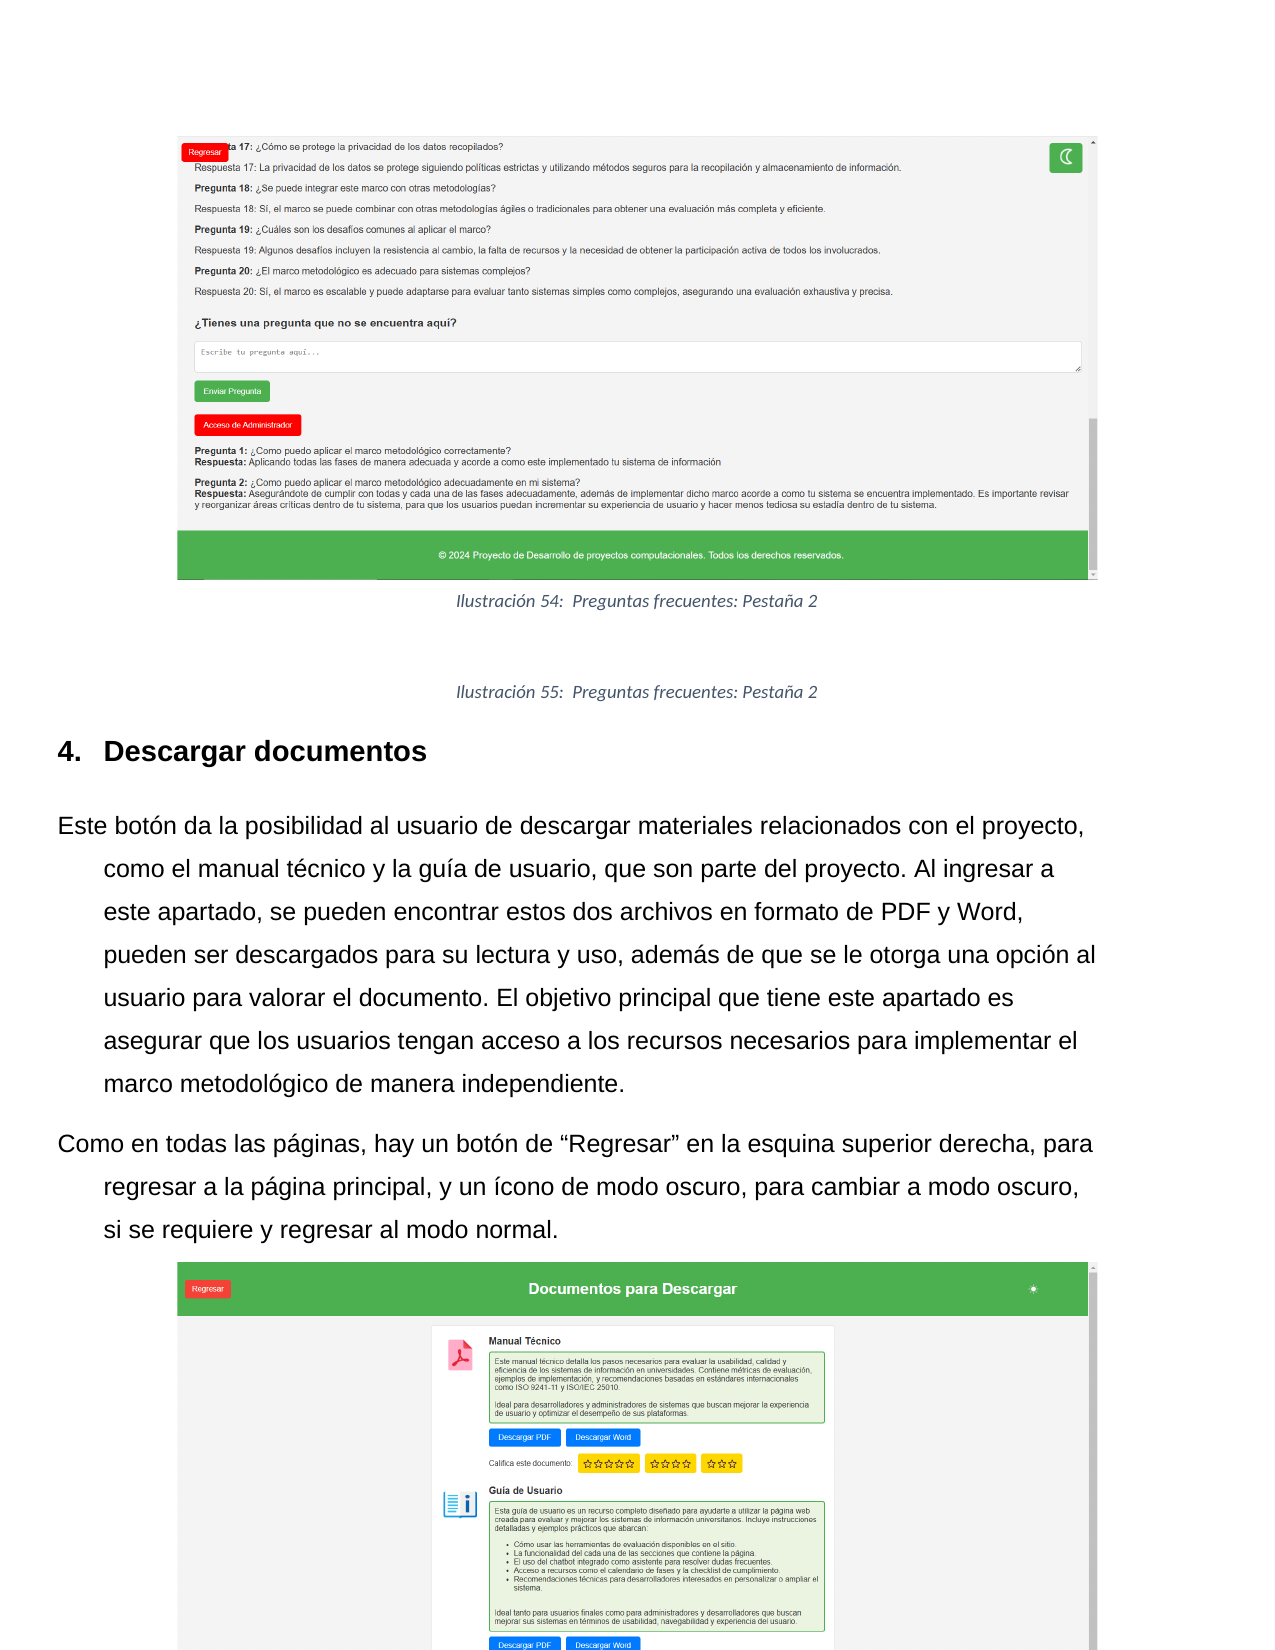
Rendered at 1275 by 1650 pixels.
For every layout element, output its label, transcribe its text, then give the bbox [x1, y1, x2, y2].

text Este botón da la posibilidad al usuario de descargar materiales relacionados con el proyecto, como el manual técnico y la guía de usuario, que son parte del proyecto. Al ingresar a este apartado, se pueden encontrar estos dos archivos en formato de PDF y Word, pueden ser descargados para su lectura y uso, además de que se le otorga una opción al usuario para valorar el documento. El objetivo principal que tiene este apartado es asegurar que los usuarios tengan acceso a los recursos necesarios para implementar el marco metodológico de manera independiente. [57, 811, 1098, 1098]
text Como en todas las páginas, hay un botón de “Regresar” en la esquina superior derecha, para regresar a la página principal, y un ícono de modo oscuro, para cambiar a modo oscuro, si se requiere y regresar al modo normal. [57, 1129, 1098, 1244]
picture [177, 1262, 1098, 1650]
subtitle 4. Descargar documentos [57, 734, 1098, 768]
picture [177, 135, 1098, 580]
